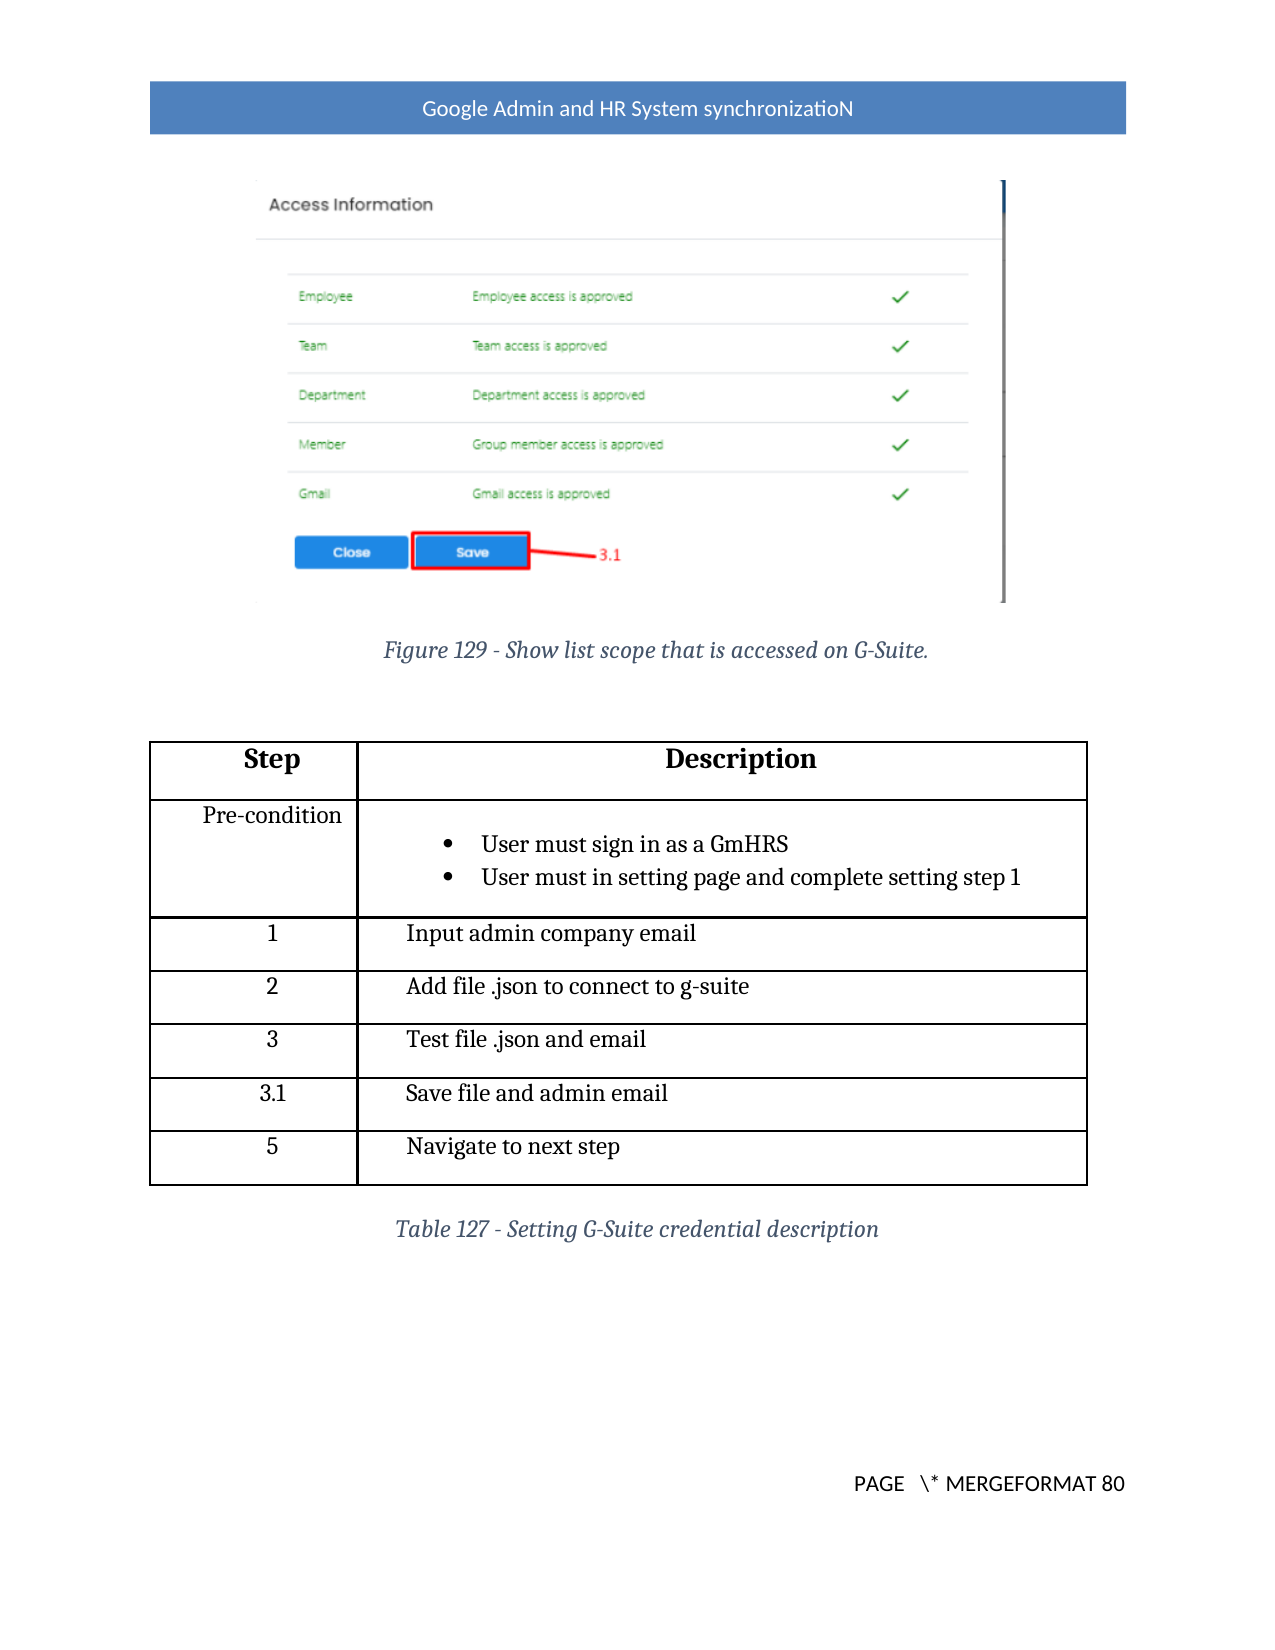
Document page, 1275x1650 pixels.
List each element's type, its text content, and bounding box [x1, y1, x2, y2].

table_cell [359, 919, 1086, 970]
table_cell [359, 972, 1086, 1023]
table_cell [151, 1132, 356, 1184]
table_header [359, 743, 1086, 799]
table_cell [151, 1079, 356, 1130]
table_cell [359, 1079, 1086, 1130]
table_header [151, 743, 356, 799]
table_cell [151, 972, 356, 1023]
text Figure 129 - Show list scope that is accessed on G-Suite. [187, 636, 1125, 664]
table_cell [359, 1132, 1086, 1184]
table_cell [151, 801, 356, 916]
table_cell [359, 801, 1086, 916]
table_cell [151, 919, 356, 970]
picture [255, 180, 1006, 603]
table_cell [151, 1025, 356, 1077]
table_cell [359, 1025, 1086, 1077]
